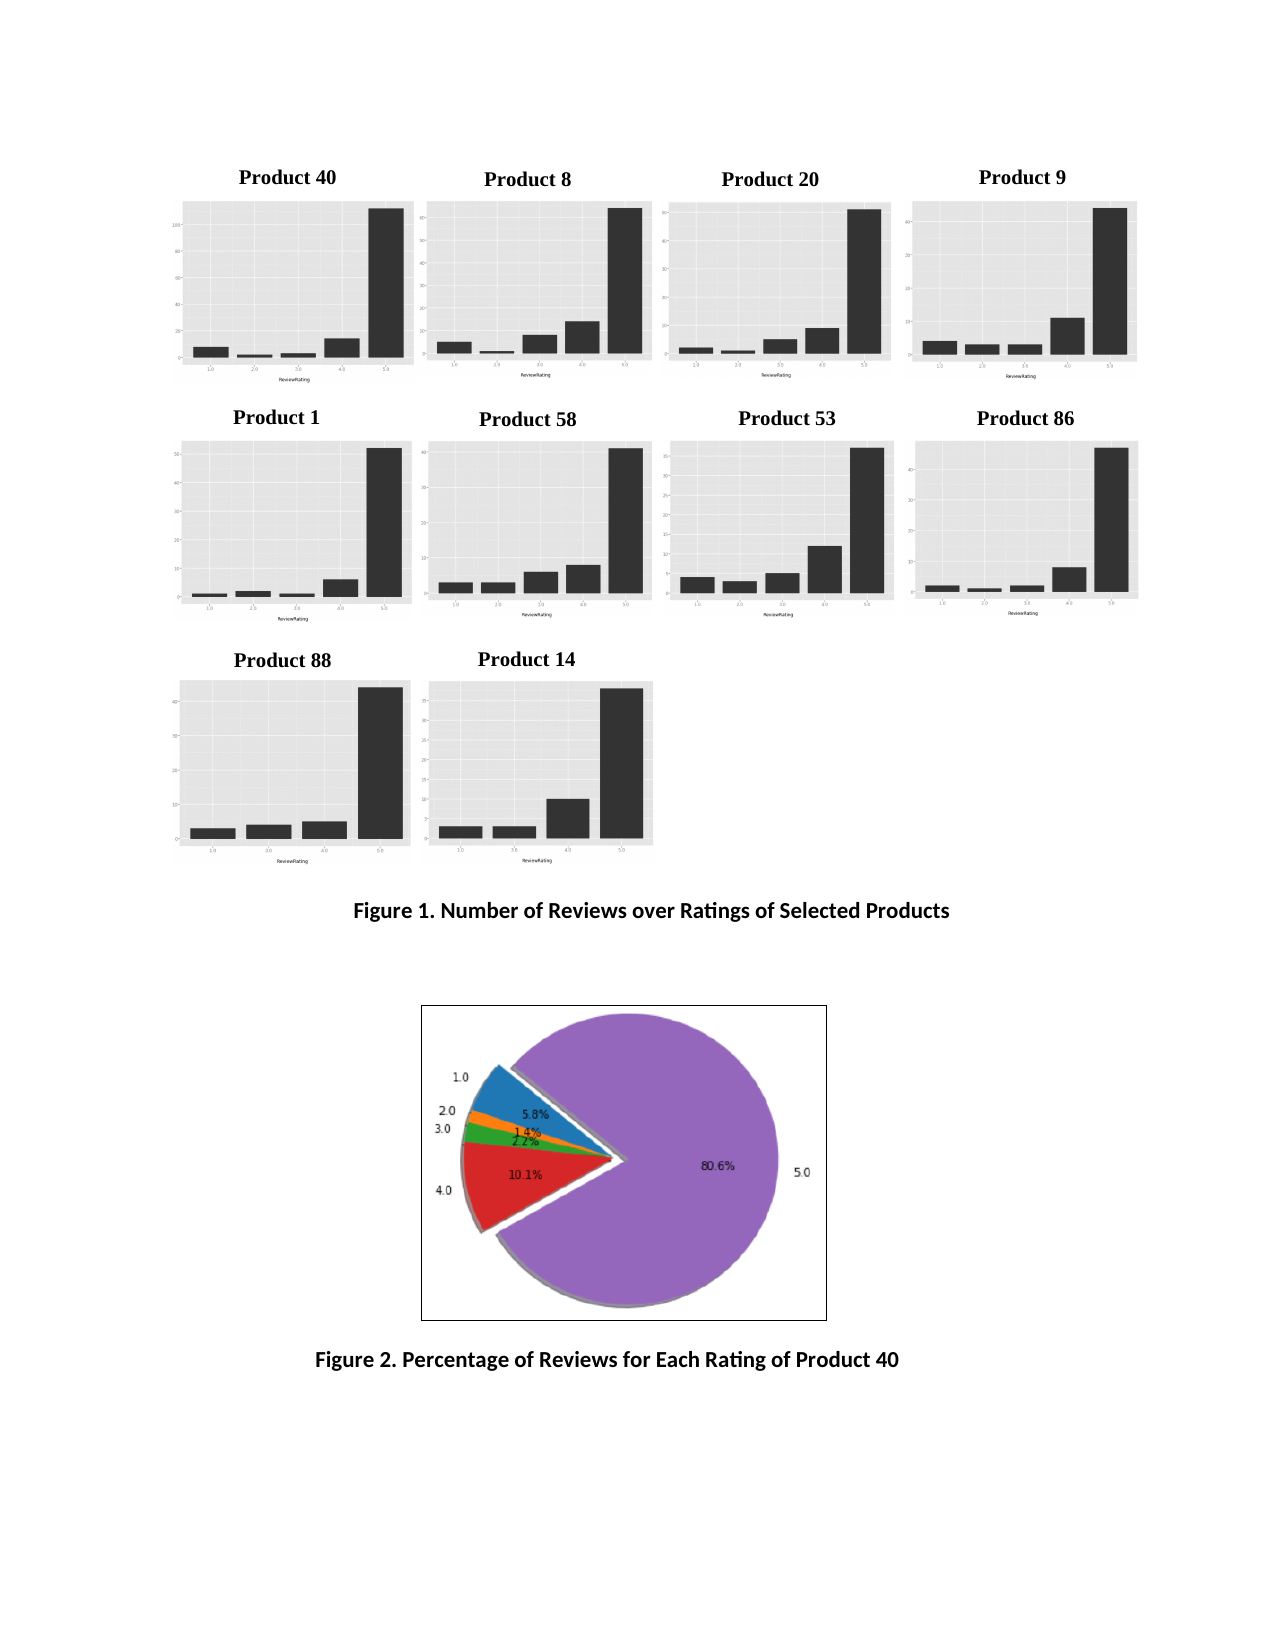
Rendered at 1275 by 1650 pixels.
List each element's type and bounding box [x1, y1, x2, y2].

picture [906, 440, 1139, 616]
picture [417, 200, 653, 378]
picture [172, 200, 416, 384]
picture [660, 200, 892, 379]
picture [904, 200, 1138, 380]
picture [171, 680, 411, 865]
picture [172, 439, 412, 622]
picture [421, 680, 654, 864]
picture [663, 440, 895, 618]
picture [420, 441, 652, 618]
picture [422, 1006, 826, 1320]
